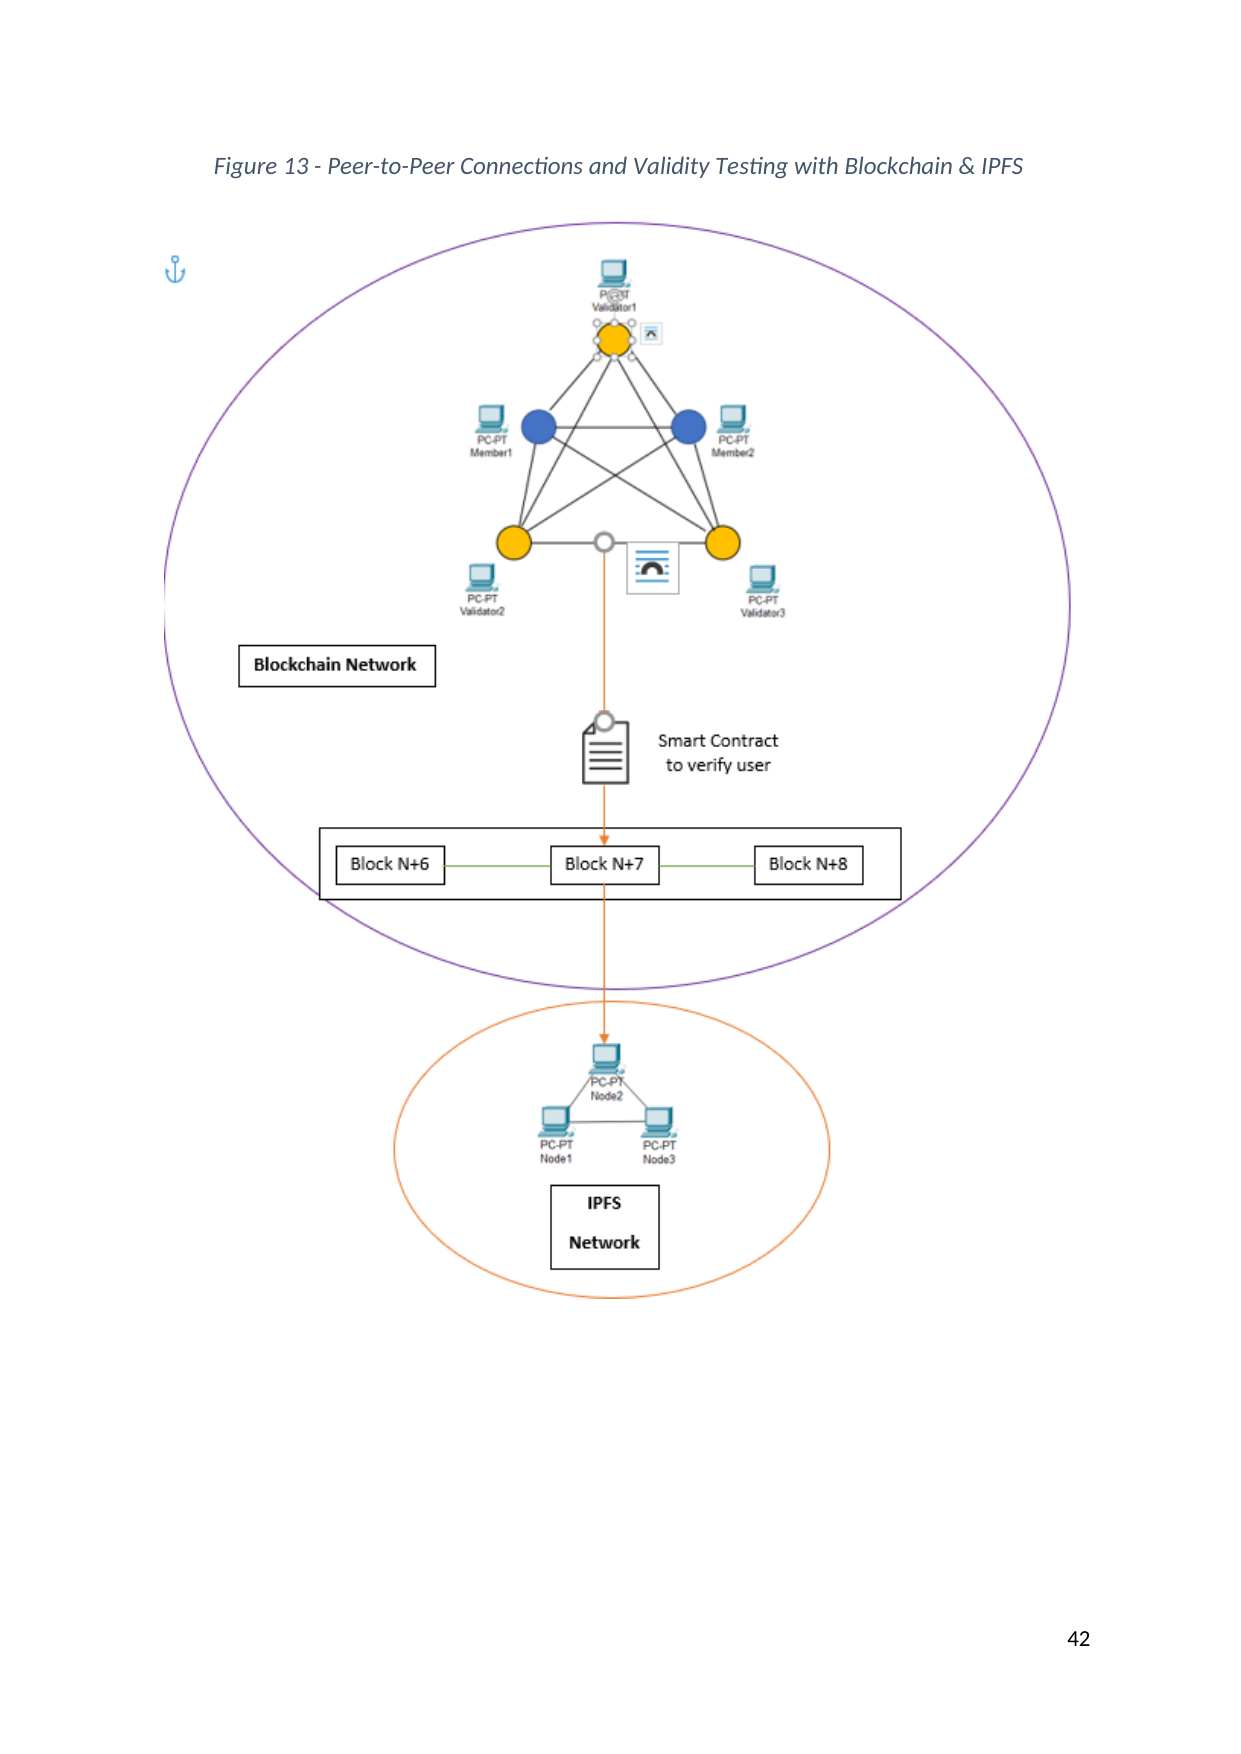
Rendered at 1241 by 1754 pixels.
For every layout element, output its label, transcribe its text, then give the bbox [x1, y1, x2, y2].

text Figure 13 - Peer-to-Peer Connections and Validity Testing with Blockchain & IPFS [150, 150, 1090, 181]
picture [164, 201, 1077, 1299]
